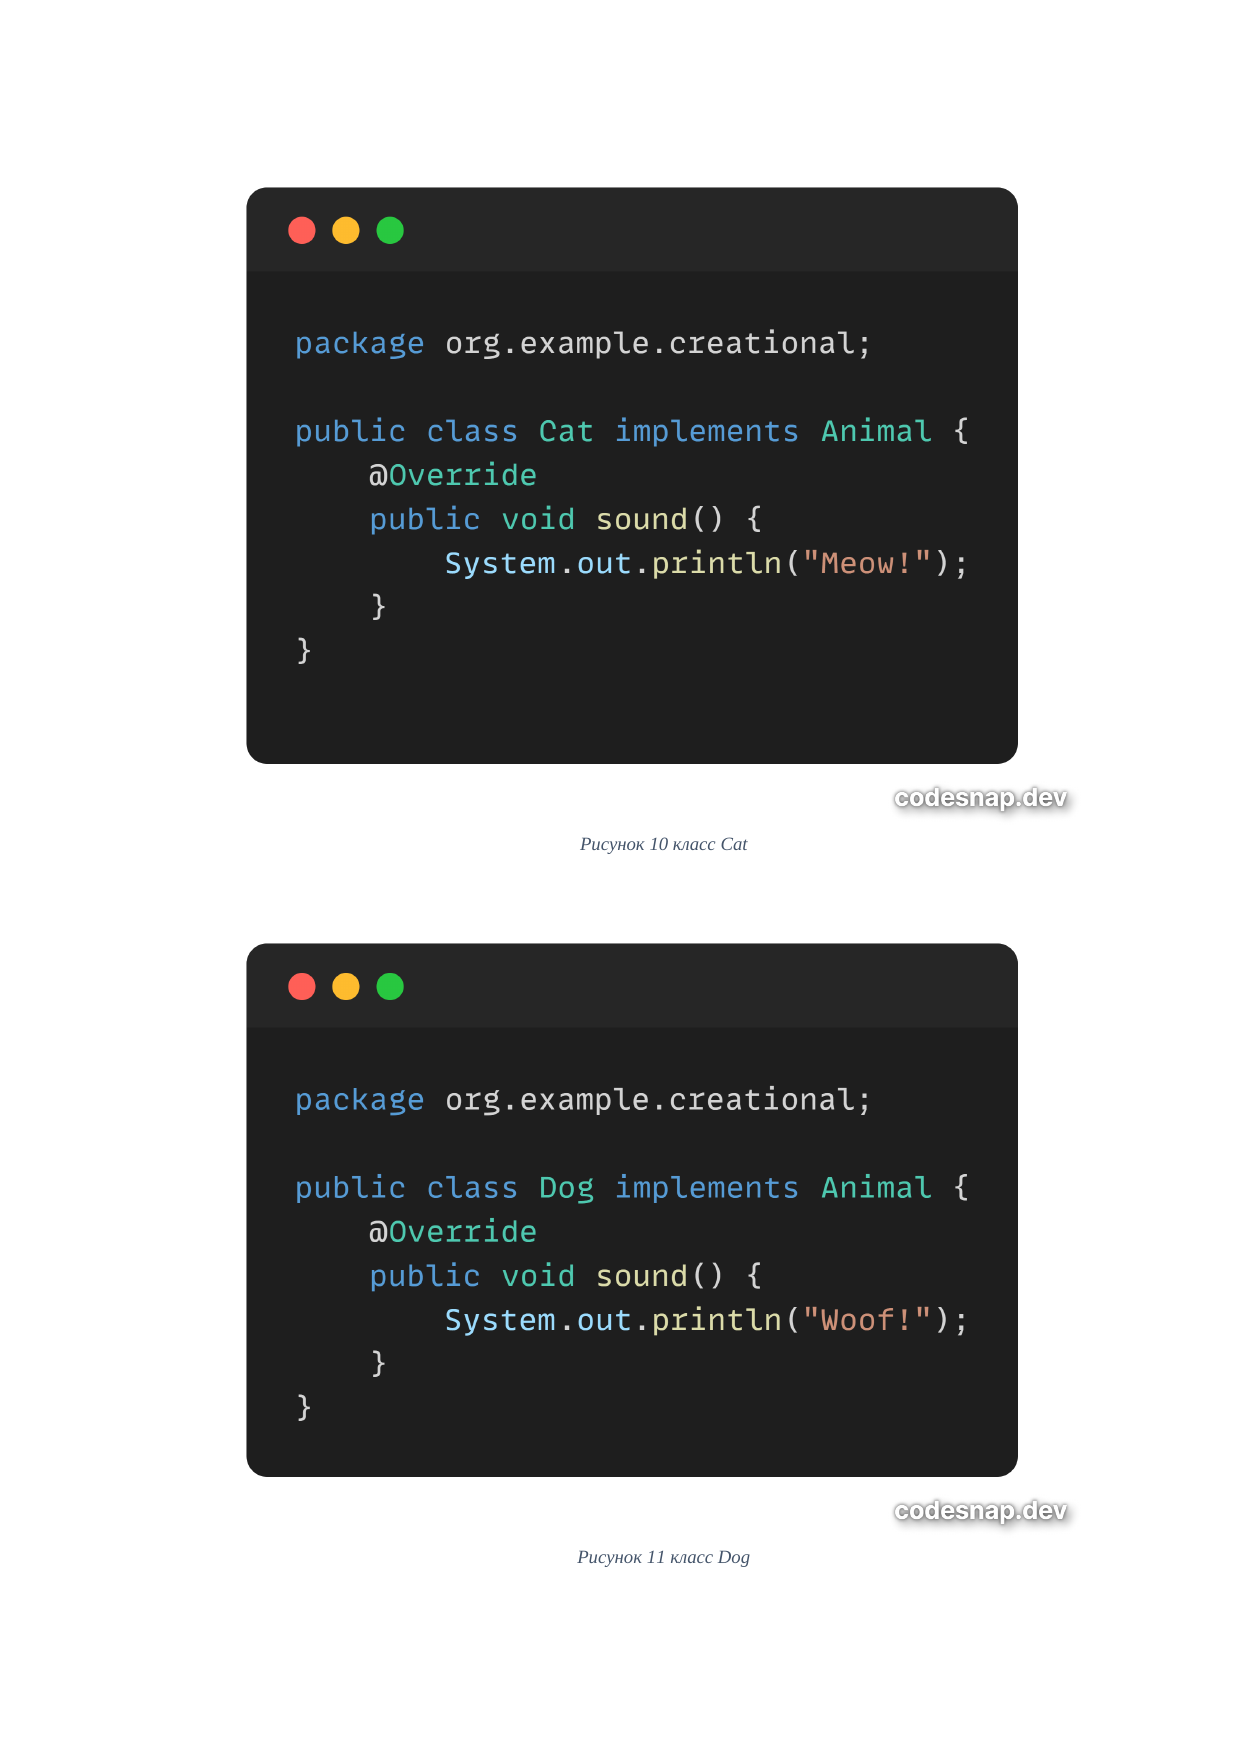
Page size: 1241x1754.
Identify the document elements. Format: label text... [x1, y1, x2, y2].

text Рисунок 10 класс Cat [177, 833, 1152, 854]
text Рисунок 11 класс Dog [177, 1546, 1152, 1567]
picture [177, 875, 1087, 1546]
picture [177, 118, 1087, 833]
